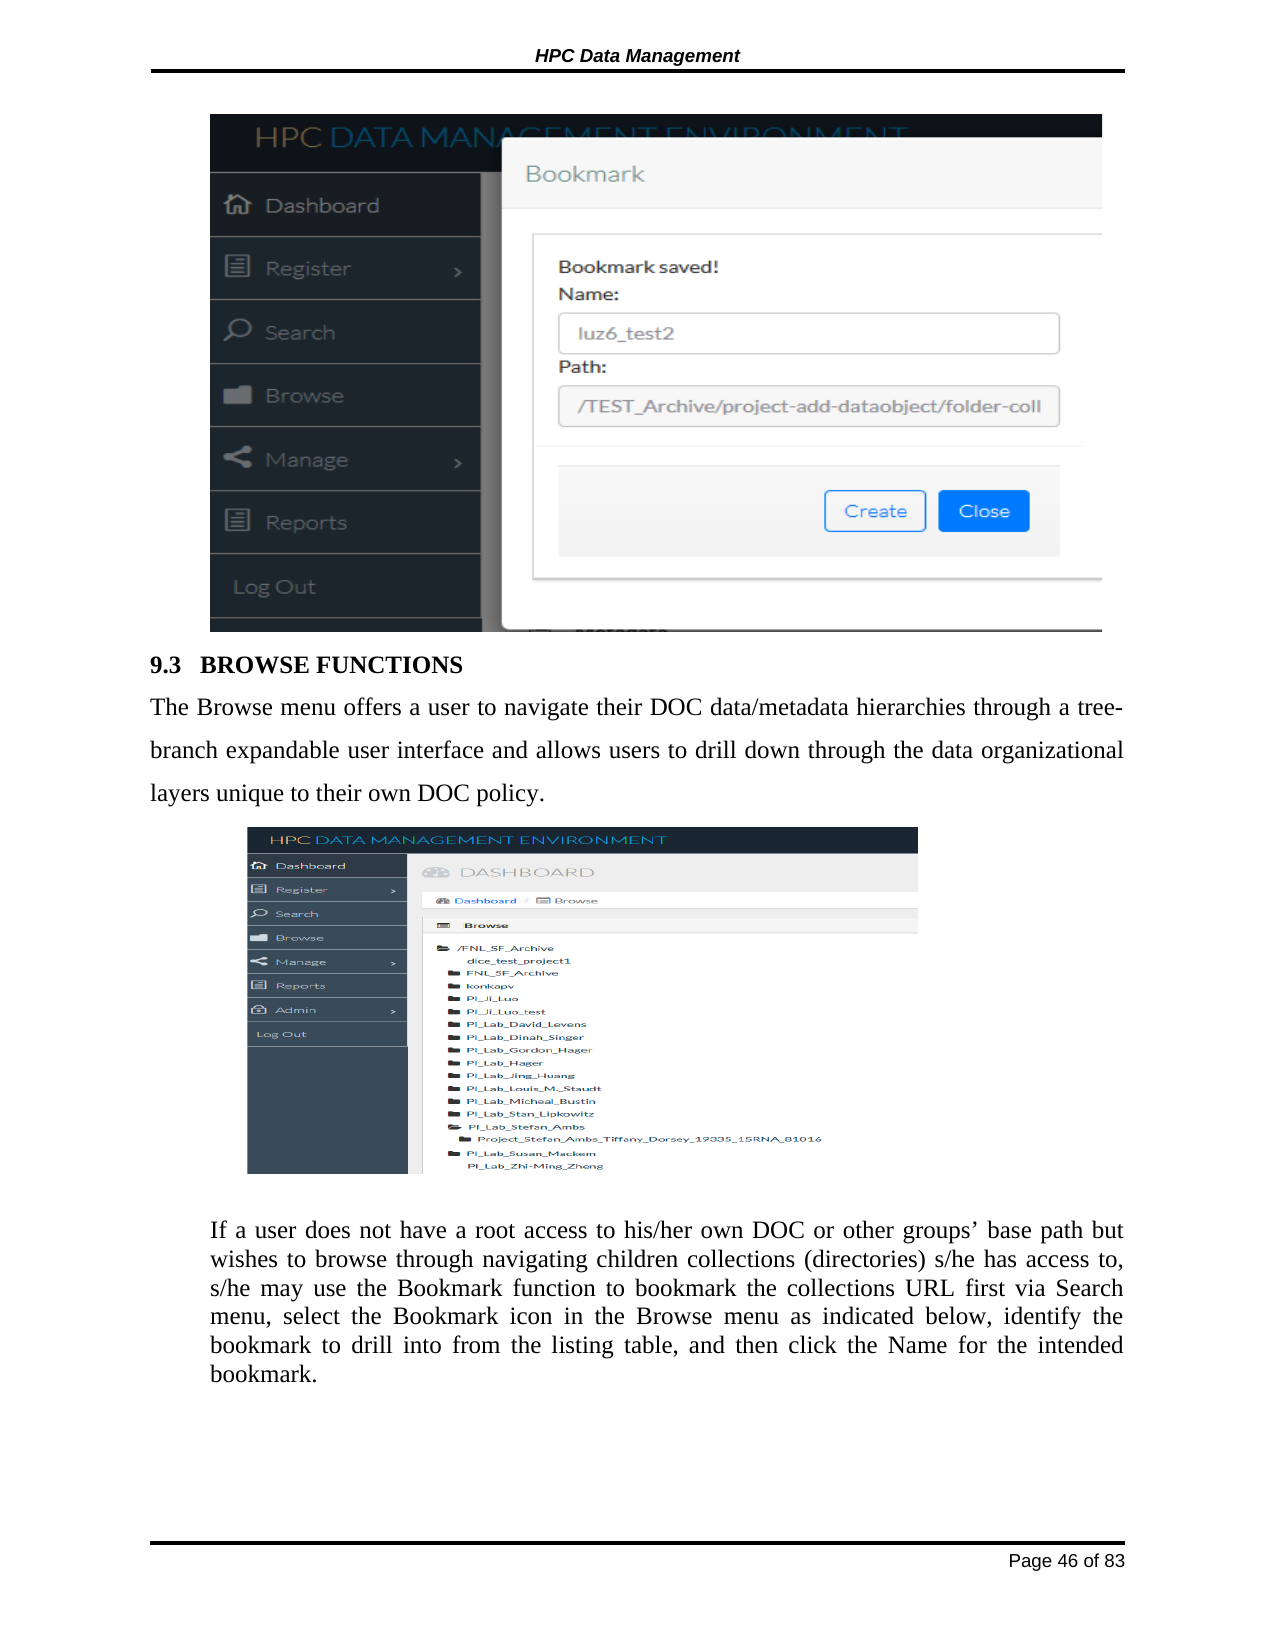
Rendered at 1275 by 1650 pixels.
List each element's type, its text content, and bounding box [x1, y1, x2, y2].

text If a user does not have a root access to his/her own DOC or other groups’ base path but wishes to browse through navigating children collections (directories) s/he has access to, s/he may use the Bookmark function to bookmark the collections URL first via Search menu, select the Bookmark icon in the Browse menu as indicated below, identify the bookmark to drill into from the listing table, and then click the Name for the intended bookmark. [210, 1215, 1125, 1388]
picture [247, 827, 918, 1174]
subtitle BROWSE functions [150, 651, 1125, 679]
picture [210, 114, 1103, 632]
text The Browse menu offers a user to navigate their DOC data/metadata hierarchies through a tree-branch expandable user interface and allows users to drill down through the data organizational layers unique to their own DOC policy. [150, 692, 1125, 807]
